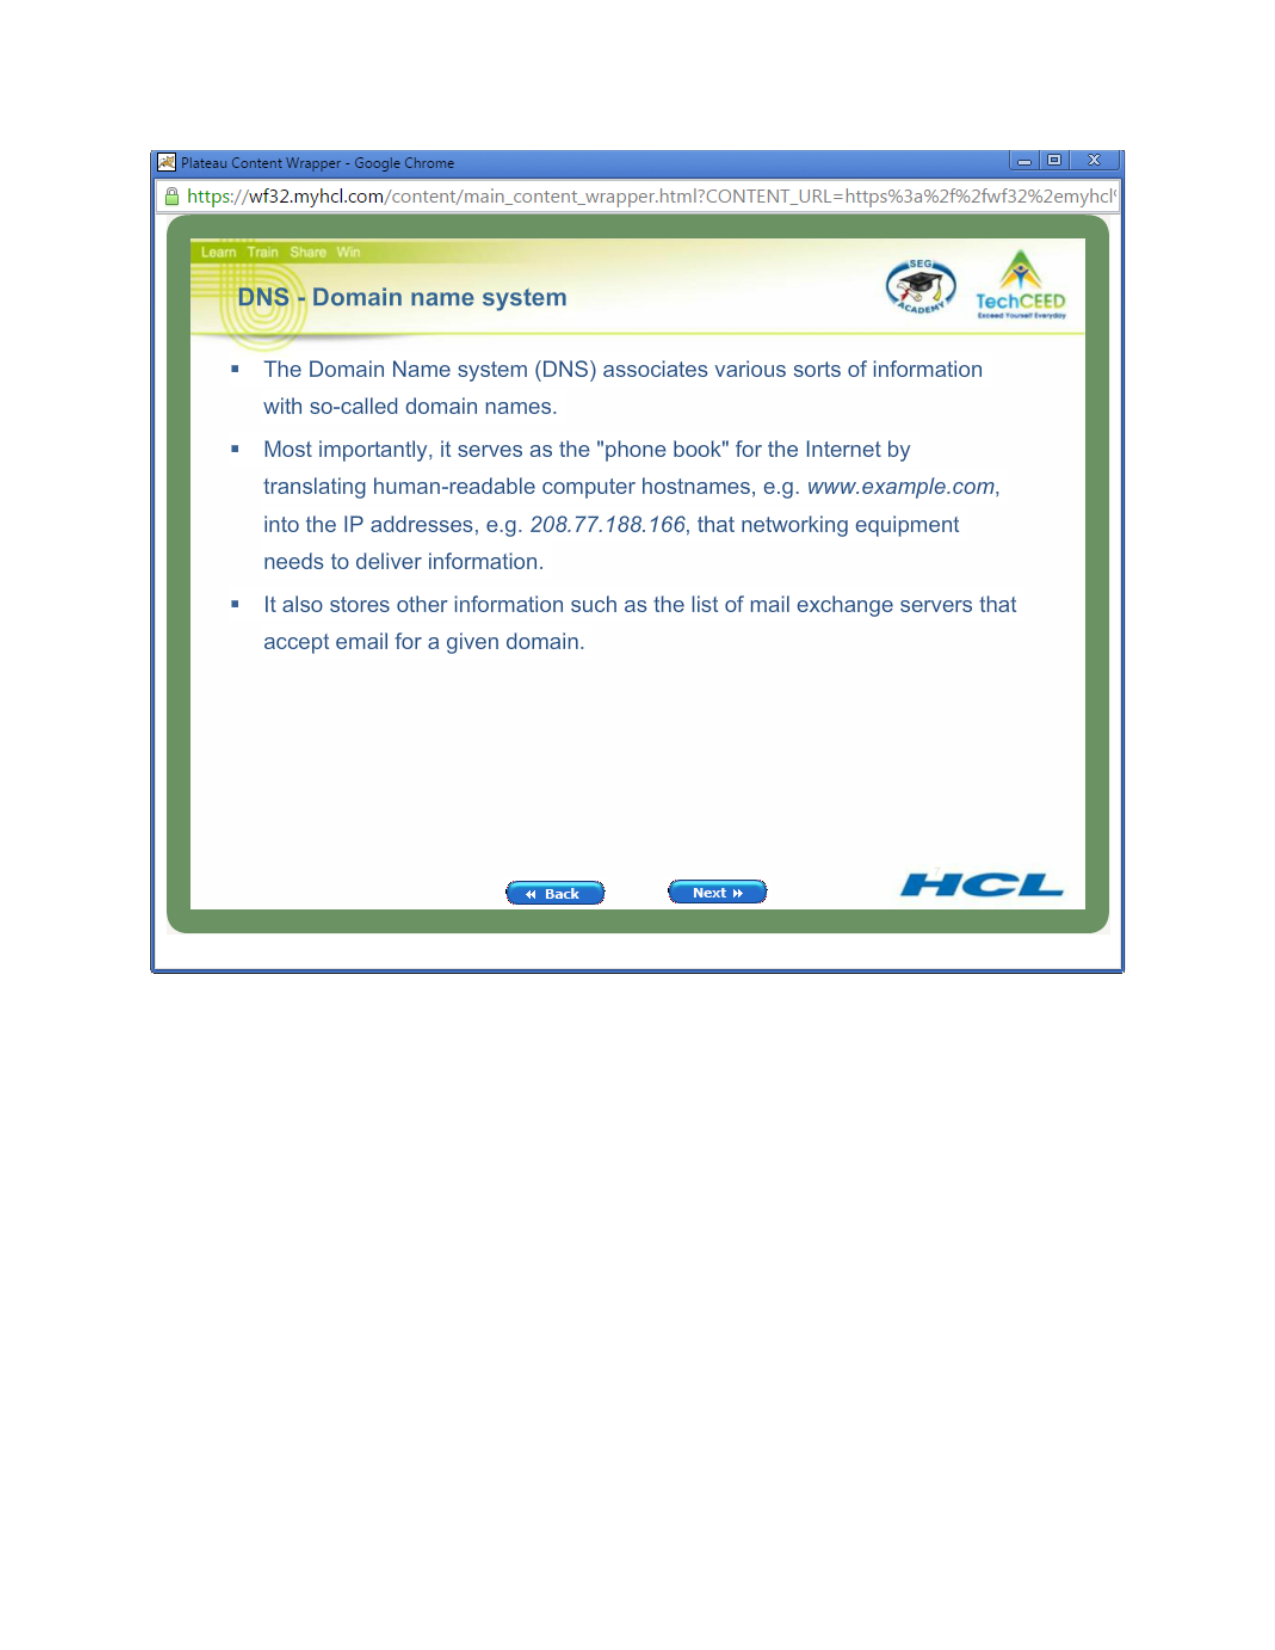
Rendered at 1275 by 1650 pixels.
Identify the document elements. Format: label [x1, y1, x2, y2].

picture [150, 150, 1125, 974]
